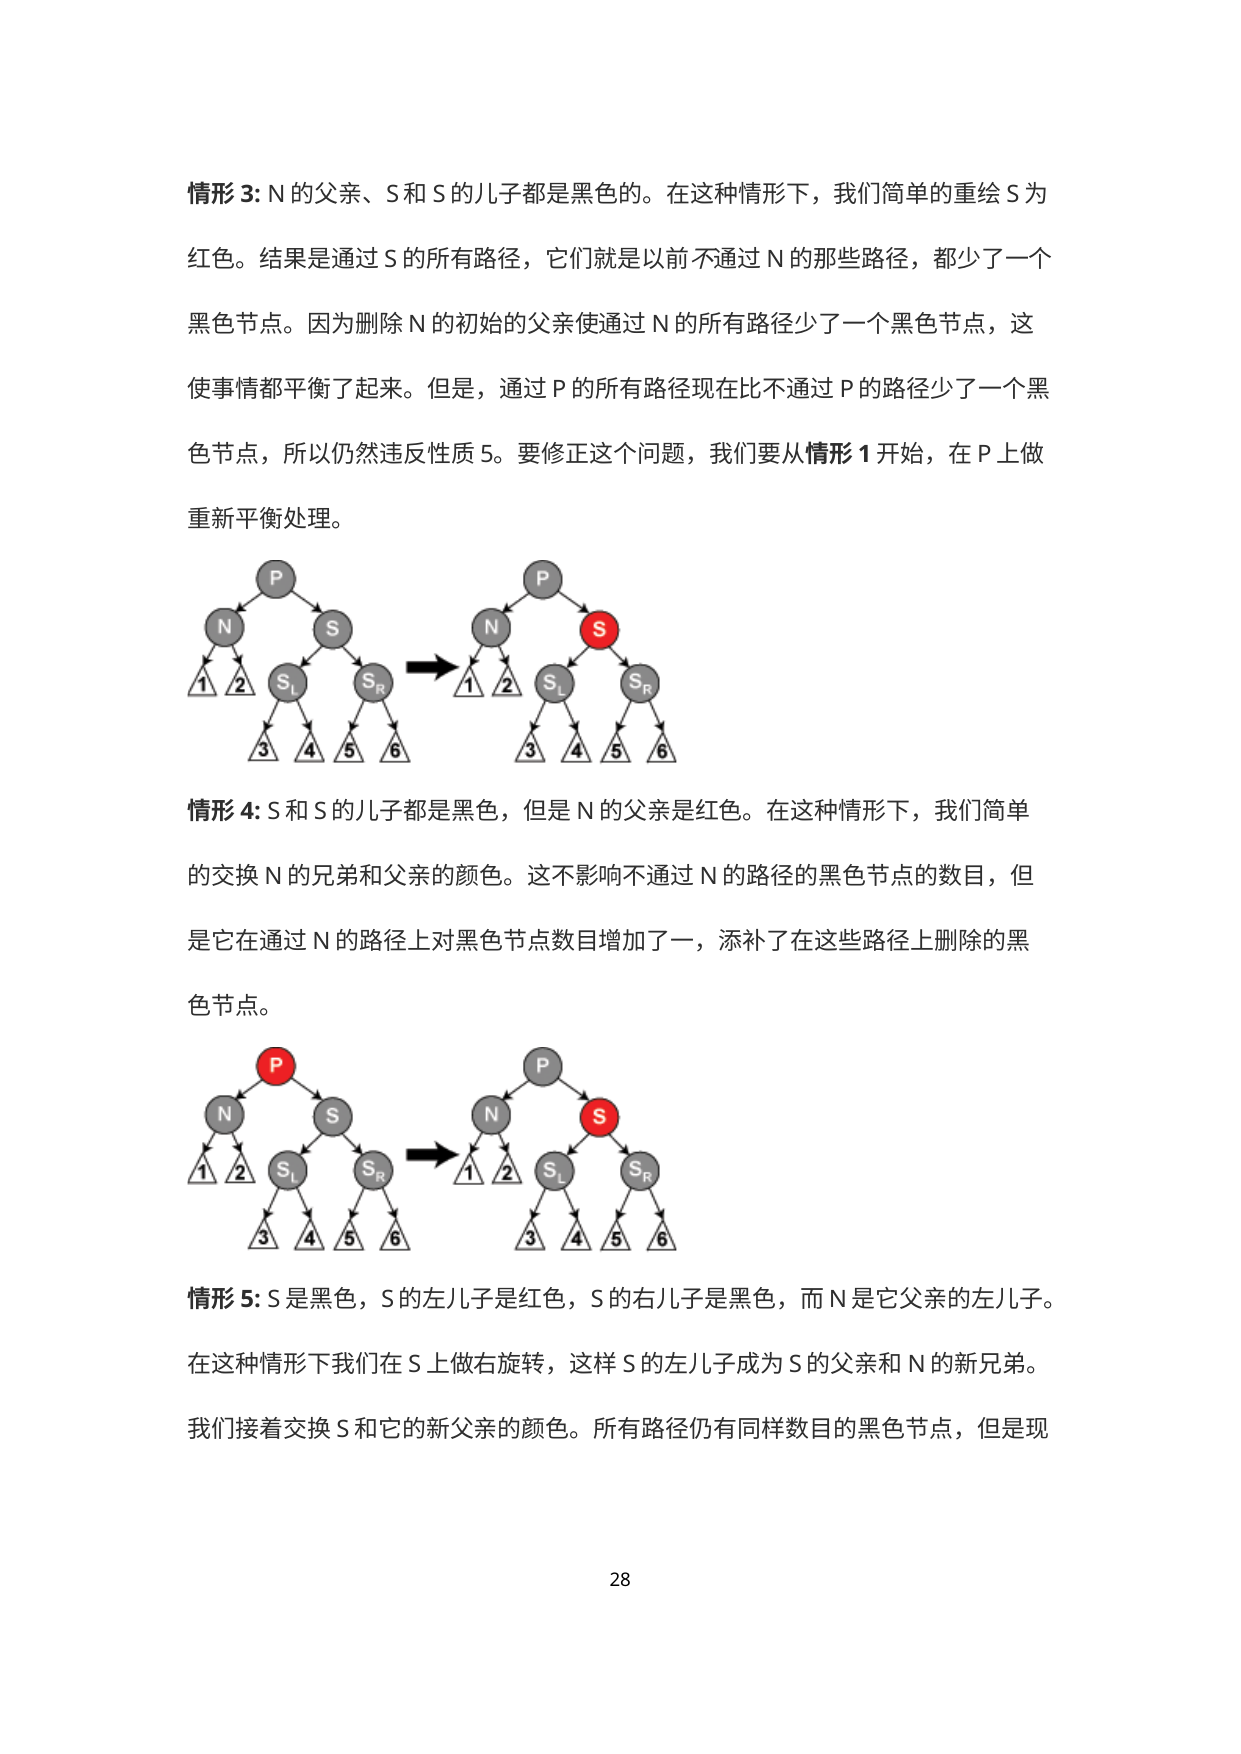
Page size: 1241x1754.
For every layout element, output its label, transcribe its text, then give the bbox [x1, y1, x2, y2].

text 情形4: S和S的儿子都是黑色，但是N的父亲是红色。在这种情形下，我们简单的交换N的兄弟和父亲的颜色。这不影响不通过N的路径的黑色节点的数目，但是它在通过N的路径上对黑色节点数目增加了一，添补了在这些路径上删除的黑色节点。 [187, 777, 1053, 1037]
text 情形3: N的父亲、S和S的儿子都是黑色的。在这种情形下，我们简单的重绘S为红色。结果是通过S的所有路径，它们就是以前不通过N的那些路径，都少了一个黑色节点。因为删除N的初始的父亲使通过N的所有路径少了一个黑色节点，这使事情都平衡了起来。但是，通过P的所有路径现在比不通过P的路径少了一个黑色节点，所以仍然违反性质5。要修正这个问题，我们要从情形1开始，在P上做重新平衡处理。 [187, 159, 1053, 549]
picture [187, 560, 677, 766]
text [187, 1264, 1053, 1459]
picture [187, 1047, 677, 1254]
